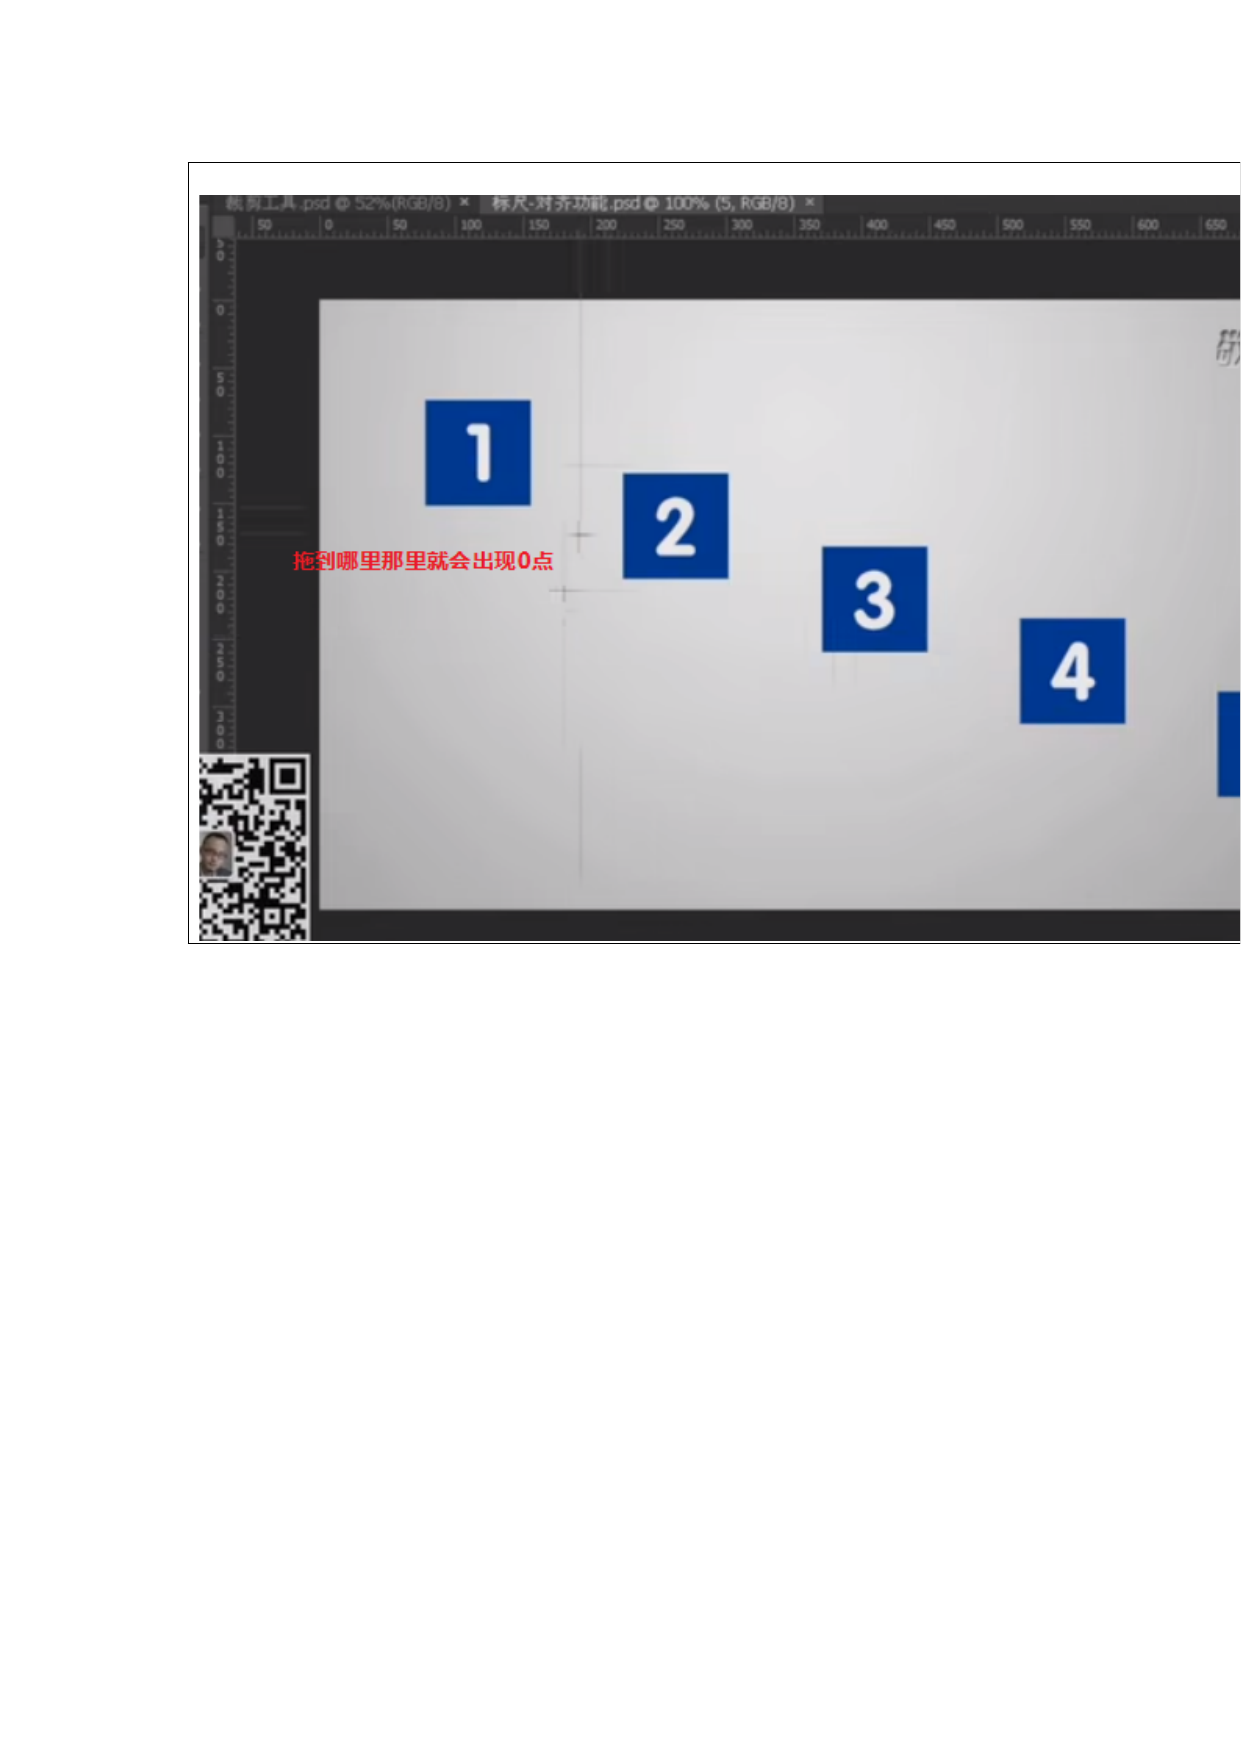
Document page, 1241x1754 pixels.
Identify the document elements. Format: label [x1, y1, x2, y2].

table_header [189, 163, 1240, 943]
picture [199, 195, 1241, 941]
